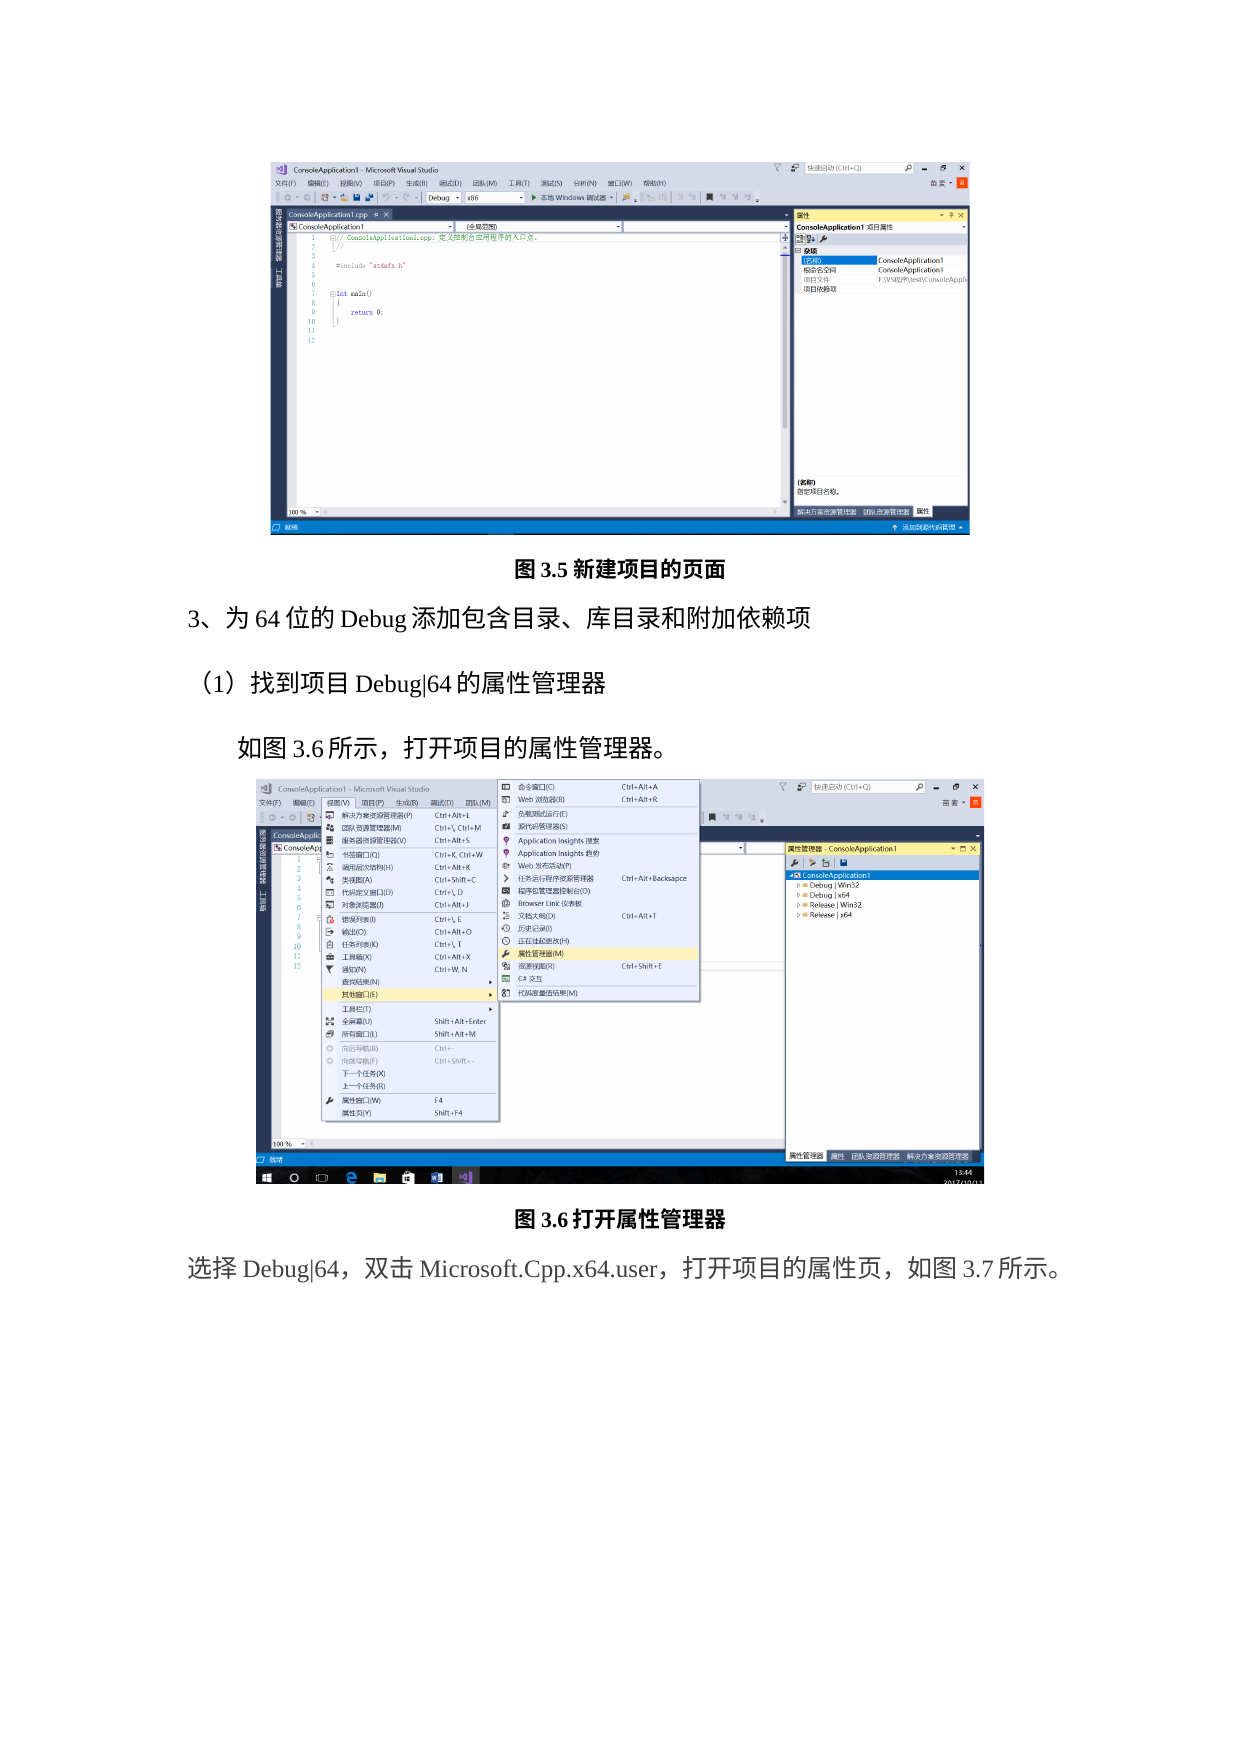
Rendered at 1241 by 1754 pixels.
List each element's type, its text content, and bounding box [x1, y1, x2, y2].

text 3、为64位的Debug添加包含目录、库目录和附加依赖项 [187, 584, 1053, 649]
text 如图3.6所示，打开项目的属性管理器。 [187, 714, 1053, 779]
picture [270, 162, 970, 535]
picture [256, 779, 985, 1184]
text （1）找到项目Debug|64的属性管理器 [187, 649, 1053, 714]
text 图3.6打开属性管理器 [187, 1202, 1053, 1234]
text 图3.5 新建项目的页面 [187, 552, 1053, 584]
text 选择Debug|64，双击Microsoft.Cpp.x64.user，打开项目的属性页，如图3.7所示。 [187, 1234, 1053, 1299]
